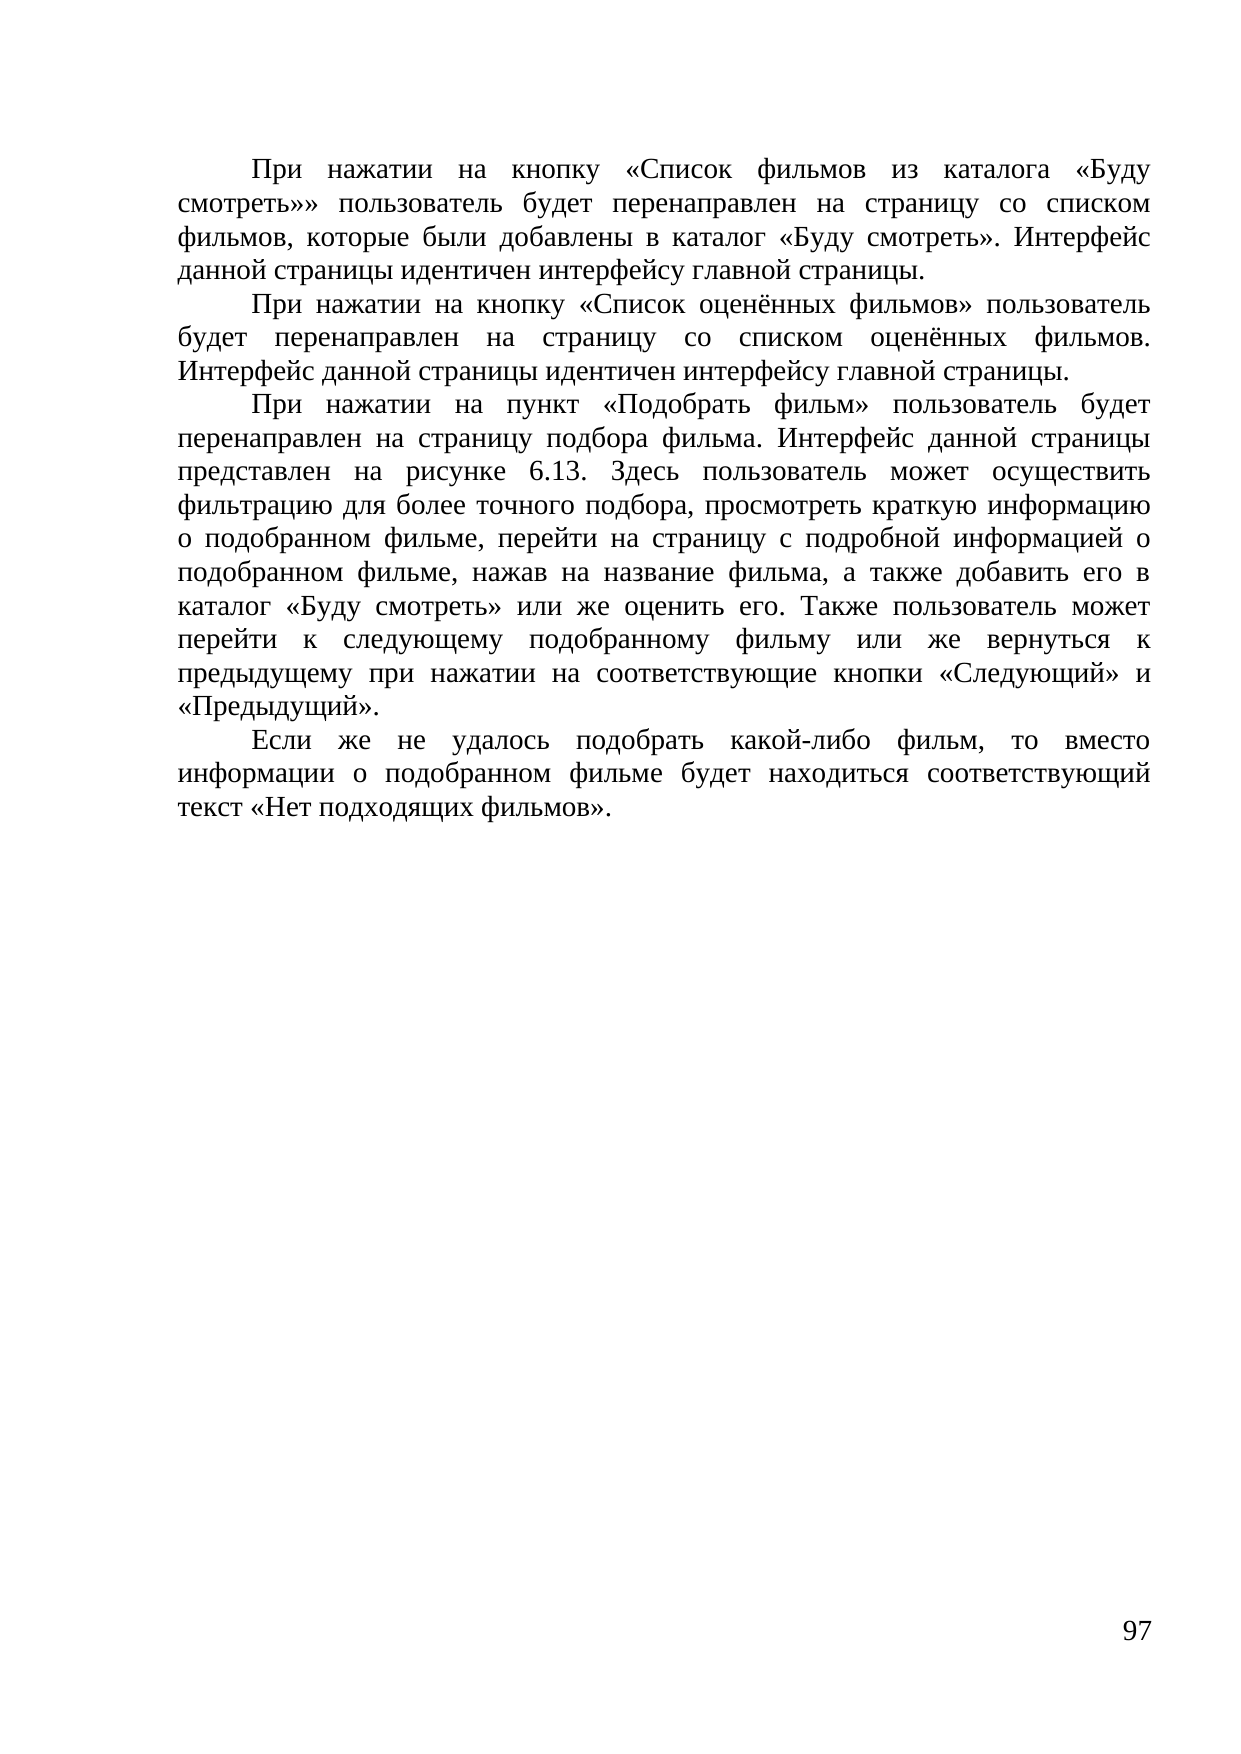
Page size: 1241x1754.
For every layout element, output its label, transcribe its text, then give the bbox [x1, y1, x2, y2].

text При нажатии на пункт «Подобрать фильм» пользователь будет перенаправлен на страницу подбора фильма. Интерфейс данной страницы представлен на рисунке 6.13. Здесь пользователь может осуществить фильтрацию для более точного подбора, просмотреть краткую информацию о подобранном фильме, перейти на страницу с подробной информацией о подобранном фильме, нажав на название фильма, а также добавить его в каталог «Буду смотреть» или же оценить его. Также пользователь может перейти к следующему подобранному фильму или же вернуться к предыдущему при нажатии на соответствующие кнопки «Следующий» и «Предыдущий». [177, 386, 1152, 722]
text При нажатии на кнопку «Список фильмов из каталога «Буду смотреть»» пользователь будет перенаправлен на страницу со списком фильмов, которые были добавлены в каталог «Буду смотреть». Интерфейс данной страницы идентичен интерфейсу главной страницы. [177, 152, 1152, 286]
text Если же не удалось подобрать какой-либо фильм, то вместо информации о подобранном фильме будет находиться соответствующий текст «Нет подходящих фильмов». [177, 722, 1152, 822]
text При нажатии на кнопку «Список оценённых фильмов» пользователь будет перенаправлен на страницу со списком оценённых фильмов. Интерфейс данной страницы идентичен интерфейсу главной страницы. [177, 286, 1152, 386]
